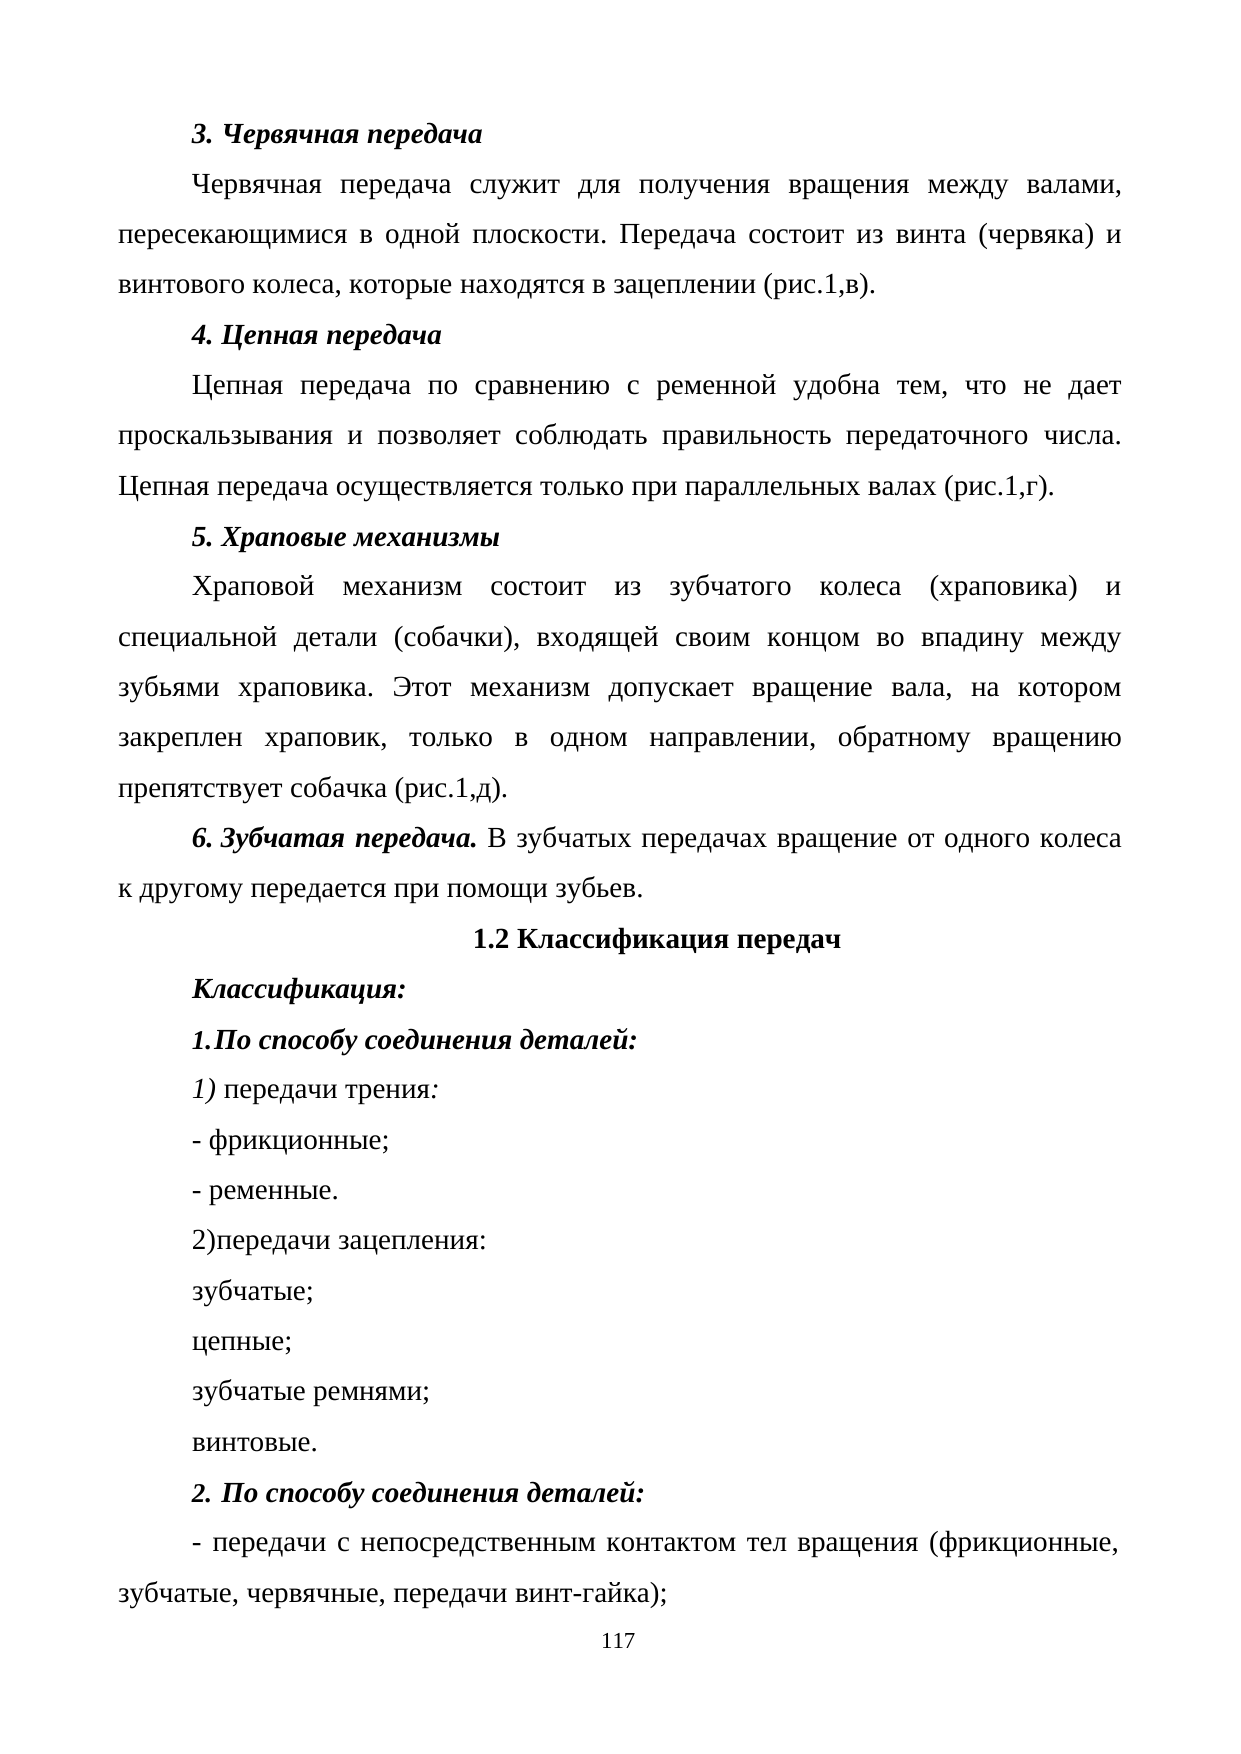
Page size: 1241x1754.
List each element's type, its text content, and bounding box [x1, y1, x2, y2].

text Цепная передача по сравнению с ременной удобна тем, что не дает проскальзывания и позволяет соблюдать правильность передаточного числа. Цепная передача осуществляется только при параллельных валах (рис.1,г). [118, 367, 1122, 501]
list передачи зацепления: [192, 1222, 1215, 1256]
list Зубчатая передача. В зубчатых передачах вращение от одного колеса к другому передается при помощи зубьев. [118, 820, 1122, 904]
text зубчатые; цепные; [192, 1273, 315, 1357]
subtitle Цепная передача [192, 317, 1215, 351]
list передачи трения: [192, 1072, 1215, 1105]
list По способу соединения деталей: [192, 1022, 1215, 1056]
subtitle Классификация передач [473, 921, 1215, 954]
list ременные. [192, 1172, 1215, 1206]
list фрикционные; [192, 1122, 1215, 1155]
subtitle Храповые механизмы [192, 519, 1215, 552]
text Храповой механизм состоит из зубчатого колеса (храповика) и специальной детали (собачки), входящей своим концом во впадину между зубьями храповика. Этот механизм допускает вращение вала, на котором закреплен храповик, только в одном направлении, обратному вращению препятствует собачка (рис.1,д). [118, 568, 1122, 803]
subtitle По способу соединения деталей: [192, 1475, 1215, 1508]
subtitle Червячная передача [192, 116, 1215, 149]
subtitle Классификация: [192, 972, 1215, 1005]
text Червячная передача служит для получения вращения между валами, пересекающимися в одной плоскости. Передача состоит из винта (червяка) и винтового колеса, которые находятся в зацеплении (рис.1,в). [118, 166, 1122, 300]
text зубчатые ремнями; винтовые. [192, 1373, 432, 1458]
list передачи с непосредственным контактом тел вращения (фрикционные, зубчатые, червячные, передачи винт-гайка); [118, 1524, 1122, 1608]
